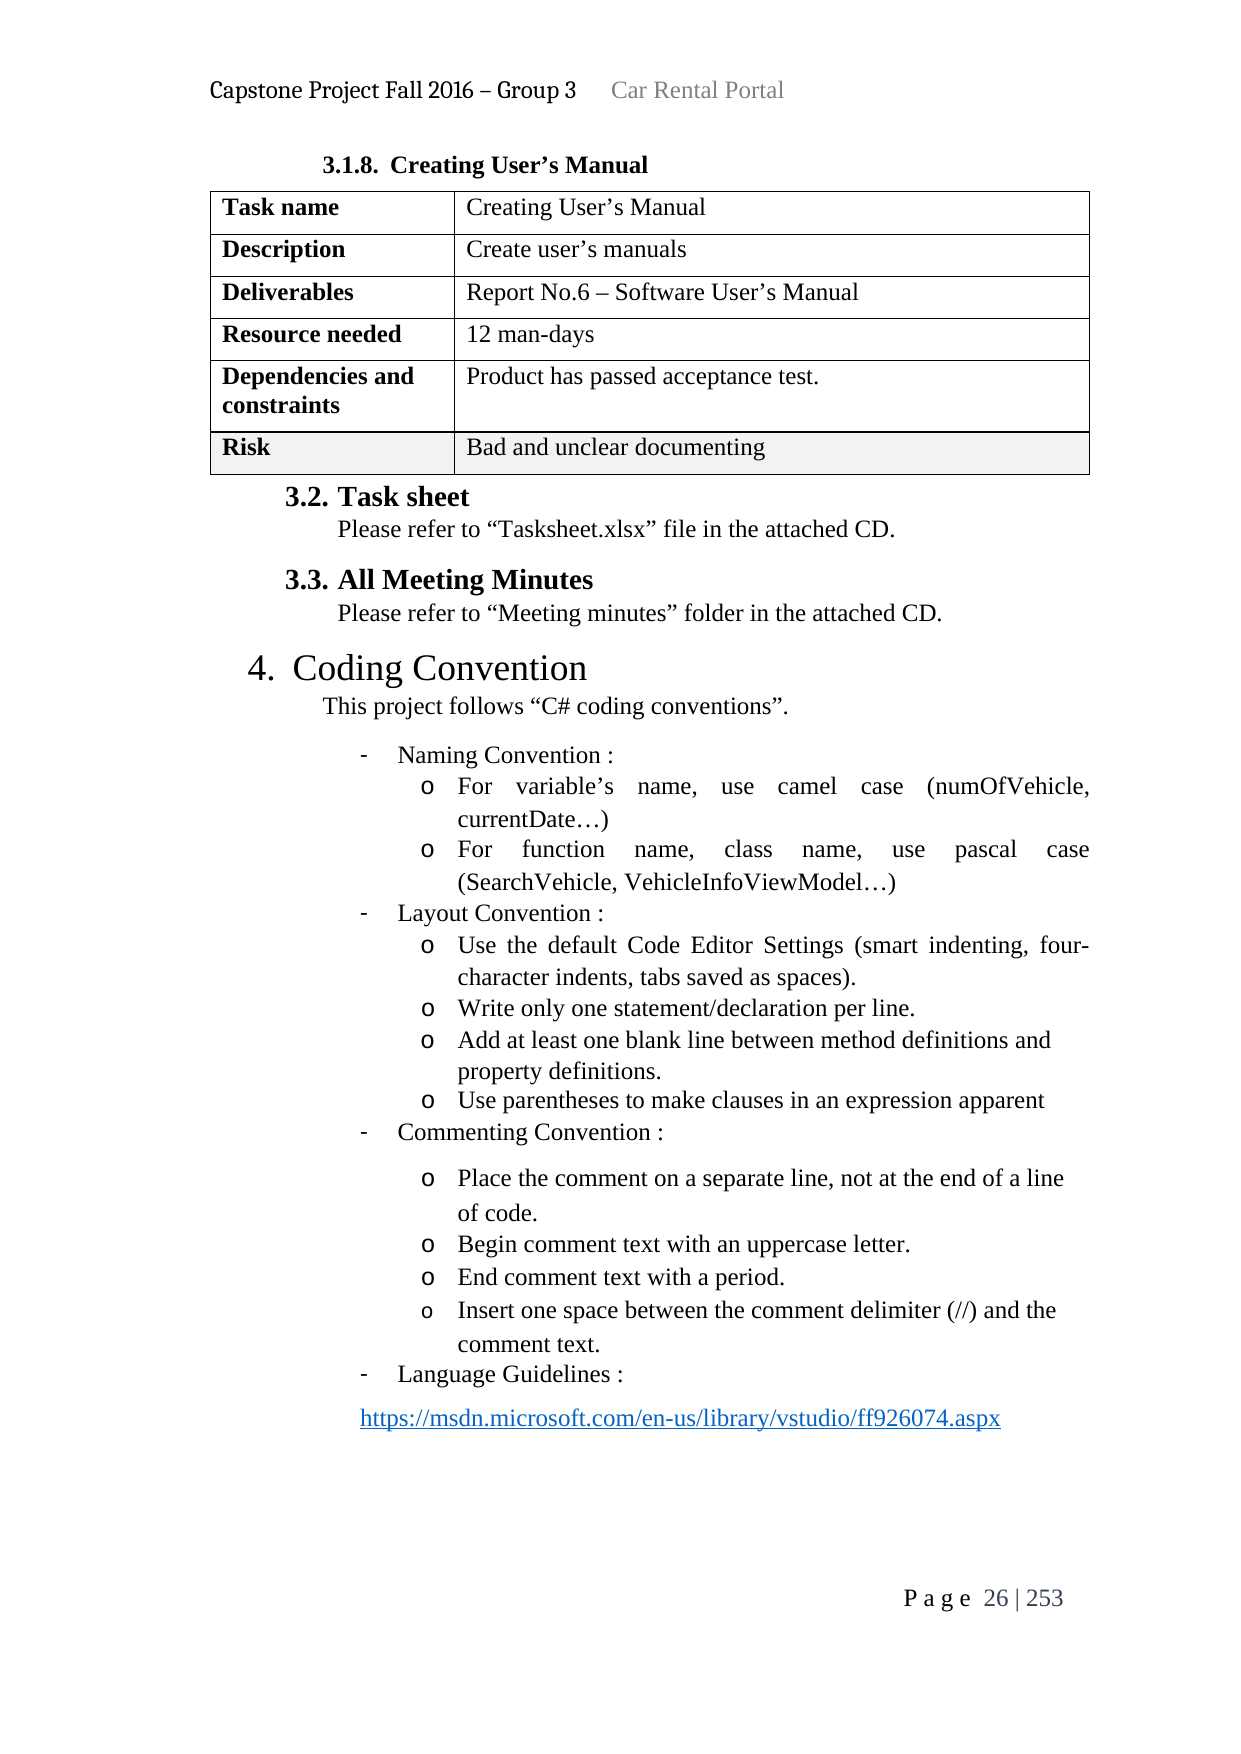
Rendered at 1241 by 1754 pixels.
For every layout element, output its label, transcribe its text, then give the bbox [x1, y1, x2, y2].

list Write only one statement/declaration per line. [420, 993, 1090, 1023]
list Naming Convention : [360, 739, 1090, 769]
table_cell Deliverables [211, 277, 454, 318]
subtitle Task sheet [285, 479, 1090, 512]
list End comment text with a period. [420, 1259, 1090, 1292]
text Please refer to “Meeting minutes” folder in the attached CD. [337, 598, 1090, 626]
list Language Guidelines : [360, 1358, 1090, 1388]
table_cell Description [211, 235, 454, 276]
table_header Creating User’s Manual [455, 192, 1089, 233]
list Place the comment on a separate line, not at the end of a line of code. [420, 1161, 1090, 1227]
subtitle Creating User’s Manual [322, 150, 1090, 179]
table_header Task name [211, 192, 454, 233]
table_cell Report No.6 – Software User’s Manual [455, 277, 1089, 318]
list Layout Convention : [360, 897, 1090, 928]
list Use the default Code Editor Settings (smart indenting, four-character indents, tabs saved as spaces). [420, 930, 1090, 991]
list Add at least one blank line between method definitions and property definitions. [420, 1026, 1090, 1085]
text https://msdn.microsoft.com/en-us/library/vstudio/ff926074.aspx [360, 1403, 1090, 1432]
list For variable’s name, use camel case (numOfVehicle, currentDate…) [420, 771, 1090, 833]
table_cell Bad and unclear documenting [455, 433, 1089, 474]
table_cell Product has passed acceptance test. [455, 361, 1089, 431]
subtitle Coding Convention [247, 645, 1090, 688]
list For function name, class name, use pascal case (SearchVehicle, VehicleInfoViewModel…) [420, 834, 1090, 896]
table_cell Dependencies and constraints [211, 361, 454, 431]
list Use parentheses to make clauses in an expression apparent [420, 1085, 1090, 1116]
table_cell 12 man-days [455, 319, 1089, 360]
table_cell Resource needed [211, 319, 454, 360]
table_cell Create user’s manuals [455, 235, 1089, 276]
list Insert one space between the comment delimiter (//) and the comment text. [420, 1292, 1090, 1358]
text This project follows “C# coding conventions”. [247, 691, 1090, 720]
list Commenting Convention : [360, 1116, 1090, 1147]
subtitle All Meeting Minutes [285, 562, 1090, 596]
table_cell Risk [211, 433, 454, 474]
list Begin comment text with an uppercase letter. [420, 1227, 1090, 1259]
text Please refer to “Tasksheet.xlsx” file in the attached CD. [262, 514, 1090, 543]
